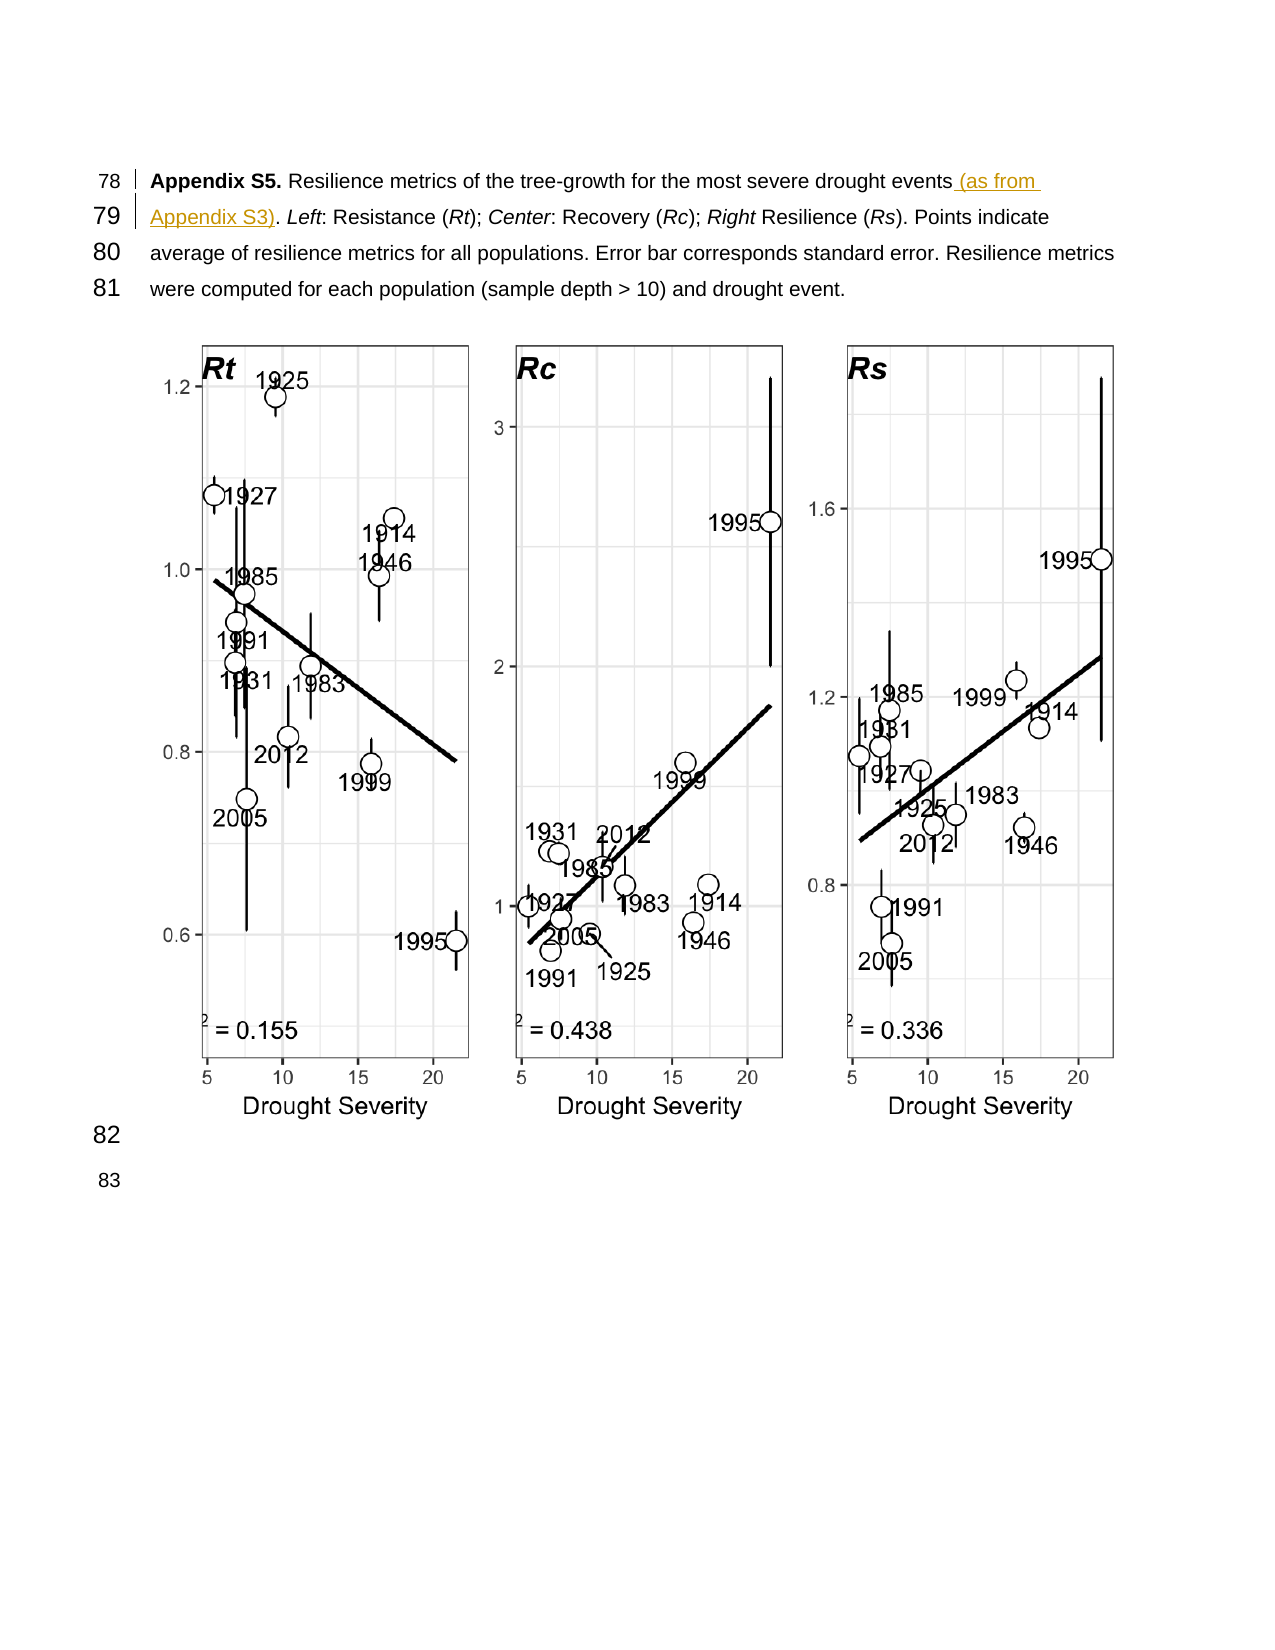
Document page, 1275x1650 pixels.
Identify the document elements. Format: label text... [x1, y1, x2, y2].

text Appendix S5. Resilience metrics of the tree-growth for the most severe drought events. Left: Resistance (Rt); Center: Recovery (Rc); Right Resilience (Rs). Points indicate average of resilience metrics for all populations. Error bar corresponds standard error. Resilience metrics were computed for each population (sample depth > 10) and drought event. [150, 169, 1125, 301]
picture [150, 331, 1125, 1144]
